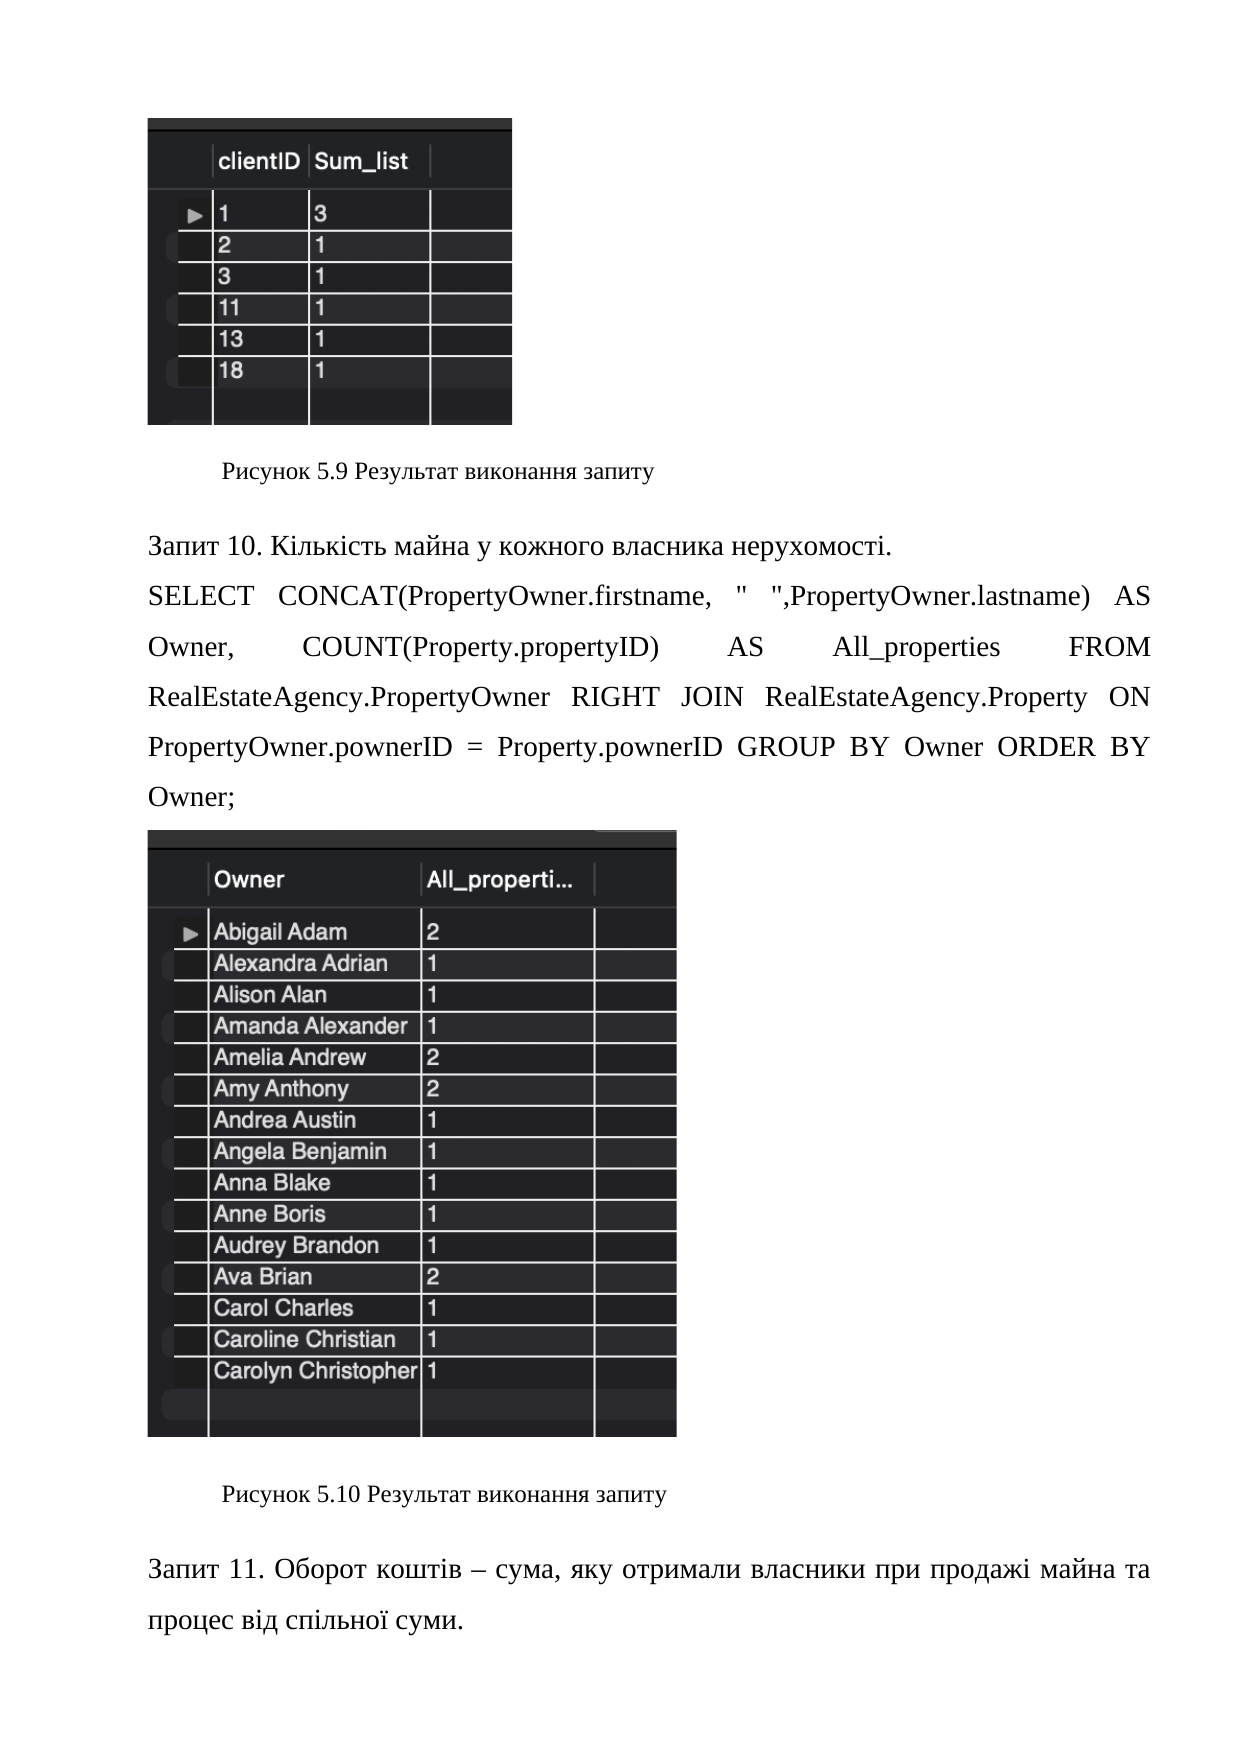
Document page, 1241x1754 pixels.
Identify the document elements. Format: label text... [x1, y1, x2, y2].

text Рисунок 5.10 Результат виконання запиту [148, 1479, 1152, 1508]
text Рисунок 5.9 Результат виконання запиту [148, 456, 1152, 484]
picture [147, 830, 677, 1437]
text SELECT CONCAT(PropertyOwner.firstname, " ",PropertyOwner.lastname) AS Owner, COUNT(Property.propertyID) AS All_properties FROM RealEstateAgency.PropertyOwner RIGHT JOIN RealEstateAgency.Property ON PropertyOwner.pownerID = Property.pownerID GROUP BY Owner ORDER BY Owner; [148, 578, 1152, 813]
text Запит 10. Кількість майна у кожного власника нерухомості. [148, 528, 1152, 562]
text Запит 11. Оборот коштів – сума, яку отримали власники при продажі майна та процес від спільної суми. [148, 1552, 1152, 1635]
picture [147, 118, 513, 425]
